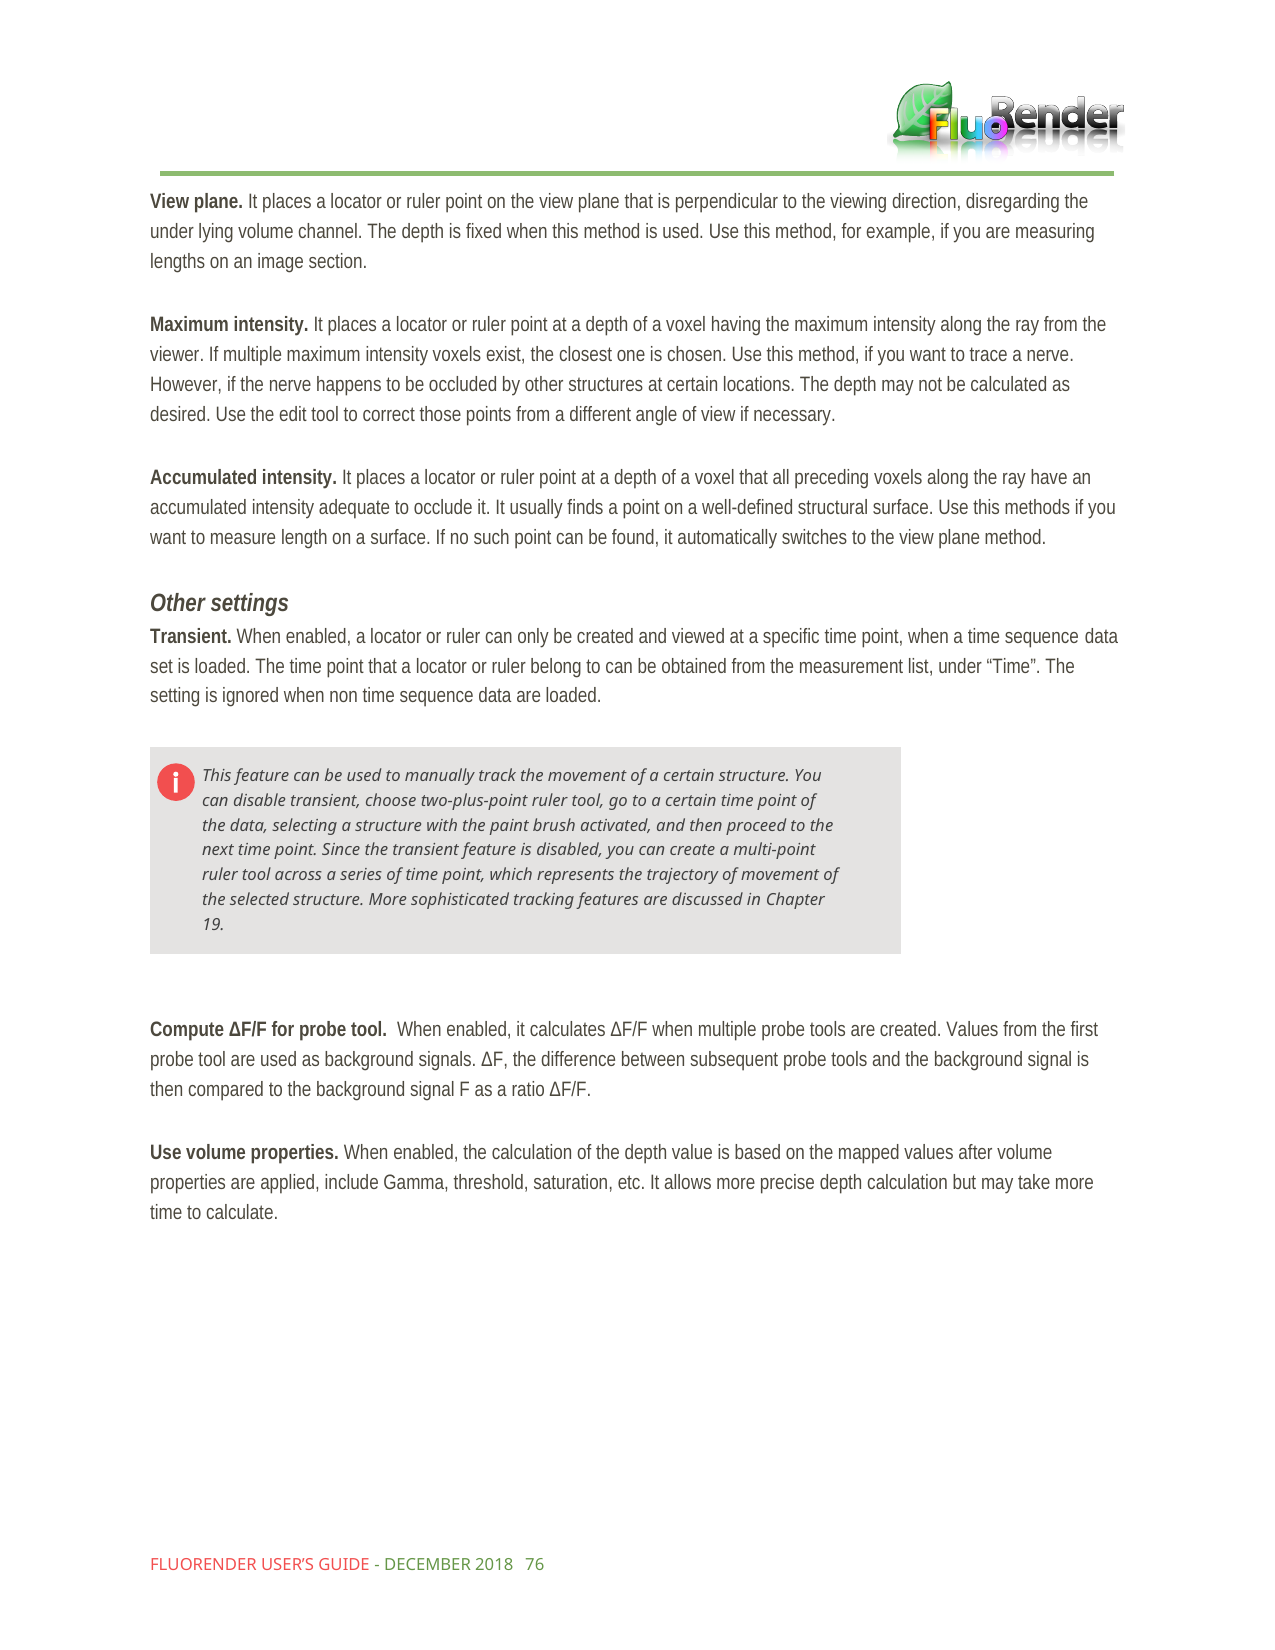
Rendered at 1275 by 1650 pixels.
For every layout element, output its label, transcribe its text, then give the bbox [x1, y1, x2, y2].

text Use volume properties. When enabled, the calculation of the depth value is based on the mapped values after volume properties are applied, include Gamma, threshold, saturation, etc. It allows more precise depth calculation but may take more time to calculate. [150, 1140, 1125, 1224]
text Compute ΔF/F for probe tool. When enabled, it calculates ΔF/F when multiple probe tools are created. Values from the first probe tool are used as background signals. ΔF, the difference between subsequent probe tools and the background signal is then compared to the background signal F as a ratio ΔF/F. [150, 1017, 1125, 1101]
text Maximum intensity. It places a locator or ruler point at a depth of a voxel having the maximum intensity along the ray from the viewer. If multiple maximum intensity voxels exist, the closest one is chosen. Use this method, if you want to trace a nerve. However, if the nerve happens to be occluded by other structures at certain locations. The depth may not be calculated as desired. Use the edit tool to correct those points from a different angle of view if necessary. [150, 312, 1125, 426]
subtitle Other settings [150, 588, 1125, 617]
table_header [150, 747, 202, 954]
picture [887, 75, 1125, 165]
text View plane. It places a locator or ruler point on the view plane that is perpendicular to the viewing direction, disregarding the under lying volume channel. The depth is fixed when this method is used. Use this method, for example, if you are measuring lengths on an image section. [150, 189, 1125, 273]
table_header This feature can be used to manually track the movement of a certain structure. You can disable transient, choose two-plus-point ruler tool, go to a certain time point of the data, selecting a structure with the paint brush activated, and then proceed to the next time point. Since the transient feature is disabled, you can create a multi-point ruler tool across a series of time point, which represents the trajectory of movement of the selected structure. More sophisticated tracking features are discussed in Chapter 19. [202, 747, 901, 954]
text Accumulated intensity. It places a locator or ruler point at a depth of a voxel that all preceding voxels along the ray have an accumulated intensity adequate to occlude it. It usually finds a point on a well-defined structural surface. Use this methods if you want to measure length on a surface. If no such point can be found, it automatically switches to the view plane method. [150, 465, 1125, 549]
text Transient. When enabled, a locator or ruler can only be created and viewed at a specific time point, when a time sequence data set is loaded. The time point that a locator or ruler belong to can be obtained from the measurement list, under “Time”. The setting is ignored when non time sequence data are loaded. [150, 624, 1125, 707]
